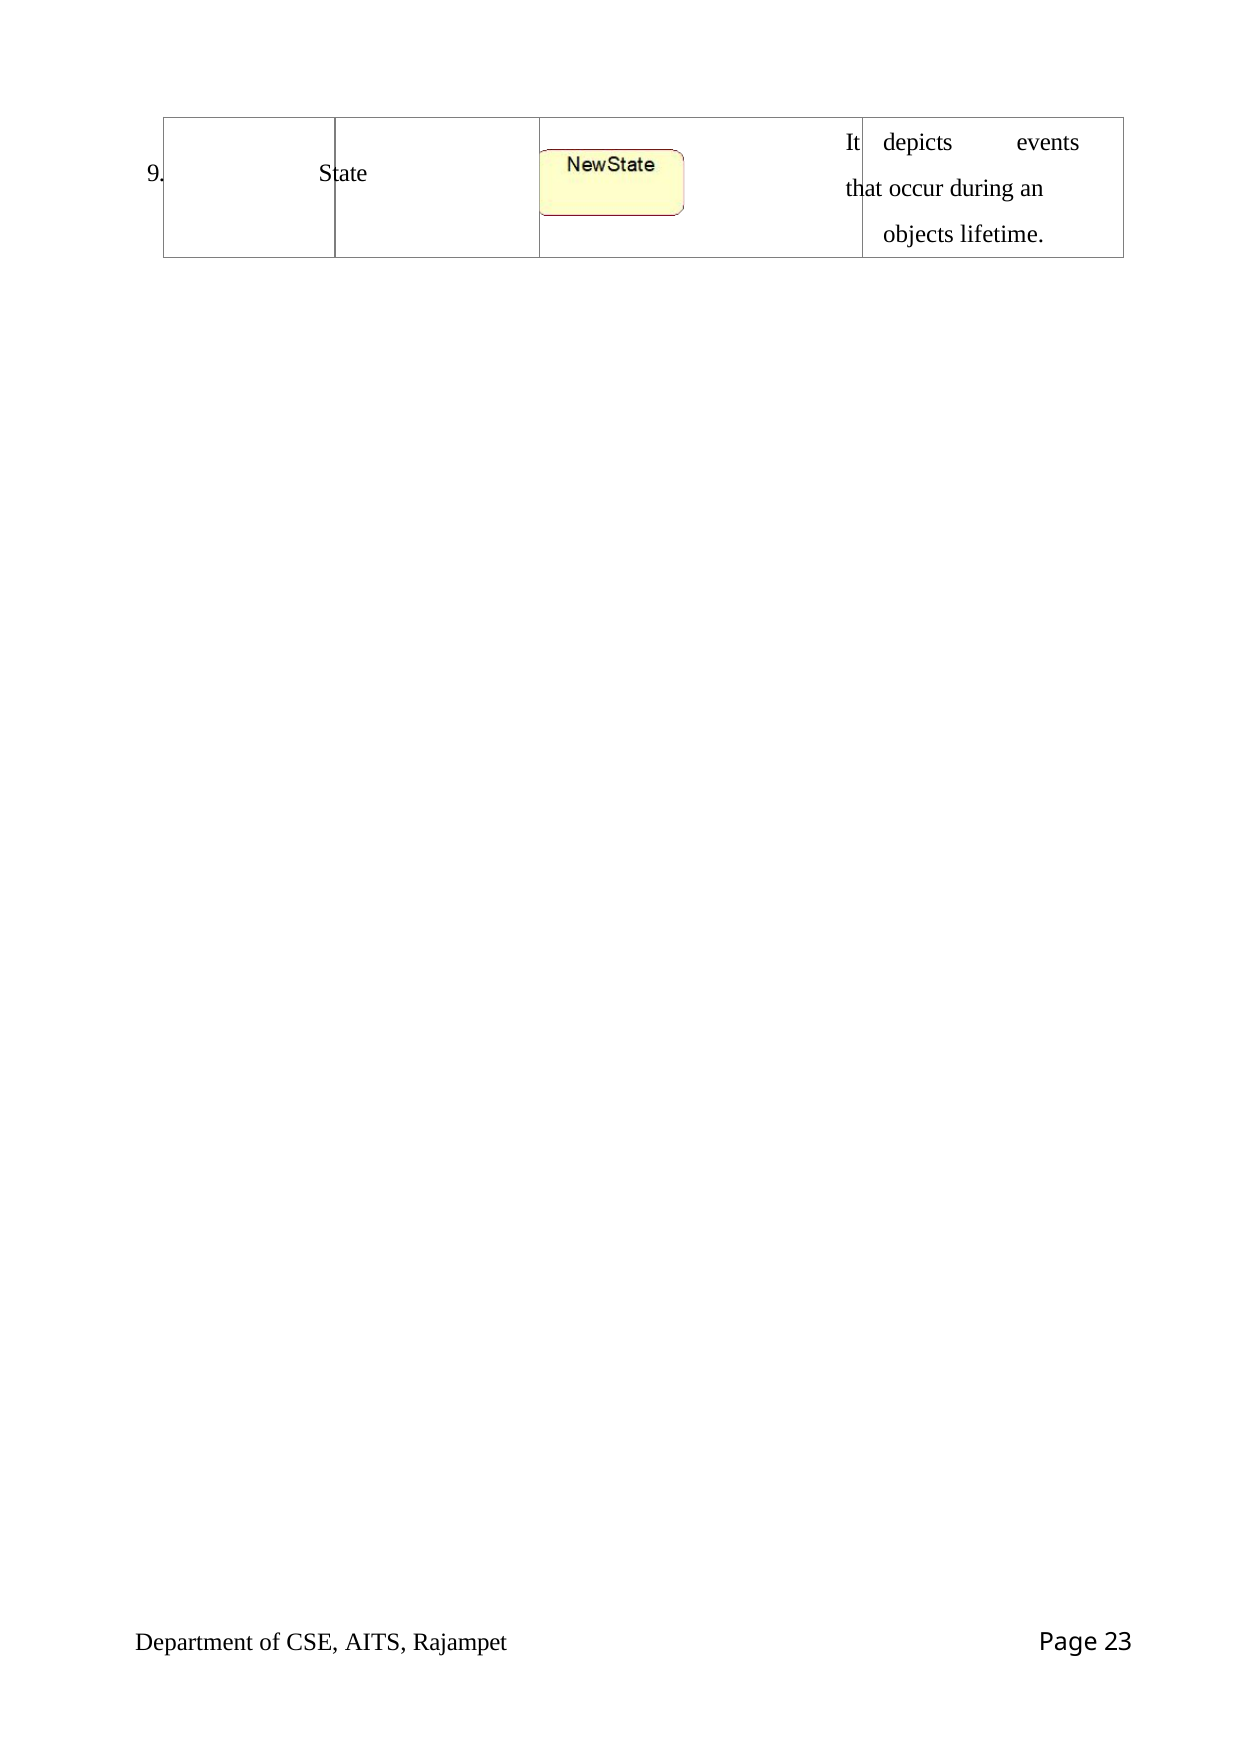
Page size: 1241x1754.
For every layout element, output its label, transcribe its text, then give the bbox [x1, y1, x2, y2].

table_cell 9. [164, 118, 334, 257]
table_cell [540, 118, 862, 257]
table_cell State [336, 118, 539, 257]
table_cell It depicts events that occur during an objects lifetime. [863, 118, 1123, 257]
picture [539, 149, 685, 216]
